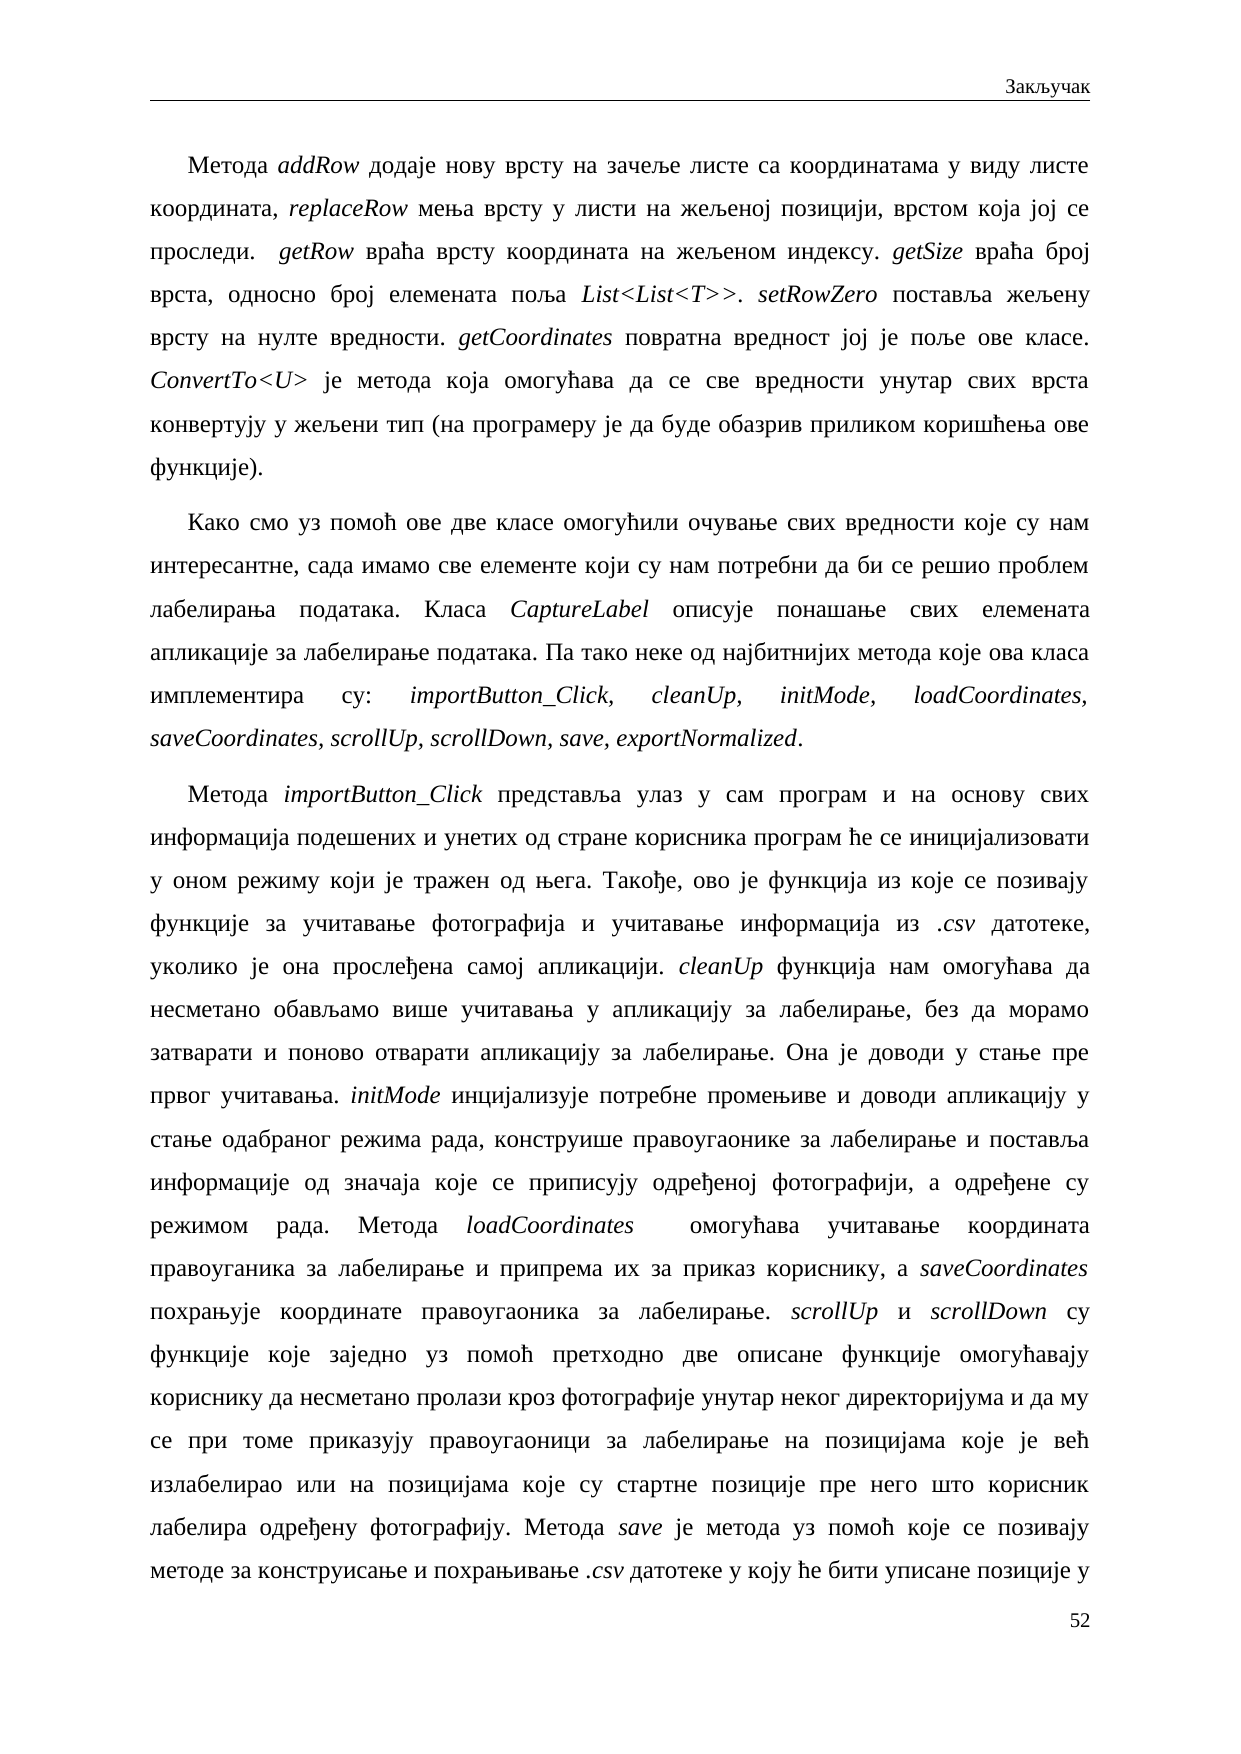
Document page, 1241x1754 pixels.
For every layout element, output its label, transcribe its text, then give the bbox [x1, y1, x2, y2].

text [150, 779, 1090, 1584]
text Метода addRow додаје нову врсту на зачеље листе са координатама у виду листе координата, replaceRow мења врсту у листи на жељеној позицији, врстом која јој се проследи. getRow враћа врсту координата на жељеном индексу. getSize враћа број врста, односно број елемената поља List<List<T>>. setRowZero поставља жељену врсту на нулте вредности. getCoordinates повратна вредност јој је поље ове класе. ConvertTo<U> је метода која омогућава да се све вредности унутар свих врста конвертују у жељени тип (на програмеру је да буде обазрив приликом коришћења ове функције). [150, 150, 1090, 481]
text Како смо уз помоћ ове две класе омогућили очување свих вредности које су нам интересантне, сада имамо све елементе који су нам потребни да би се решио проблем лабелирања података. Класа CaptureLabel описује понашање свих елемената апликације за лабелирање података. Па тако неке од најбитнијих метода које ова класа имплементира су: importButton_Click, cleanUp, initMode, loadCoordinates, saveCoordinates, scrollUp, scrollDown, save, exportNormalized. [150, 507, 1090, 752]
